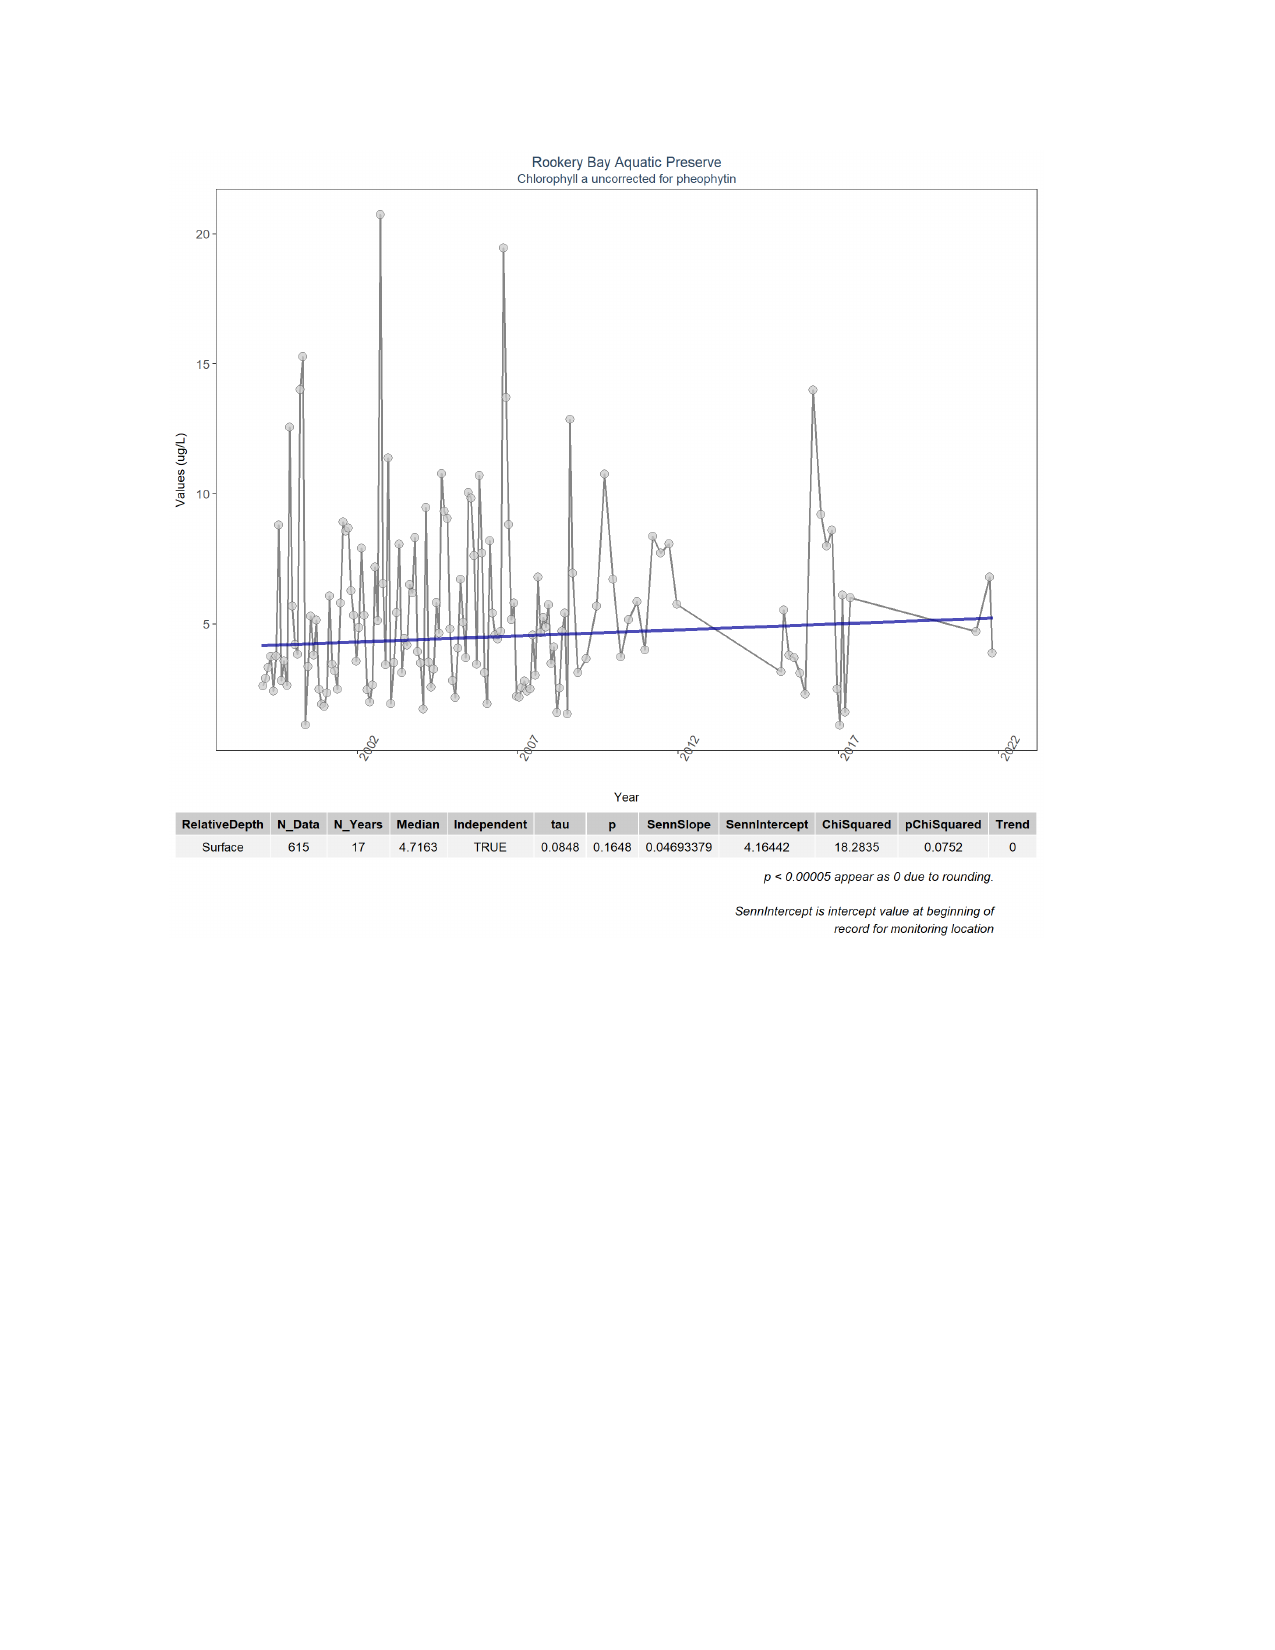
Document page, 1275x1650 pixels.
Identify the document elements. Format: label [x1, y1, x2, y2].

picture [168, 150, 1044, 938]
